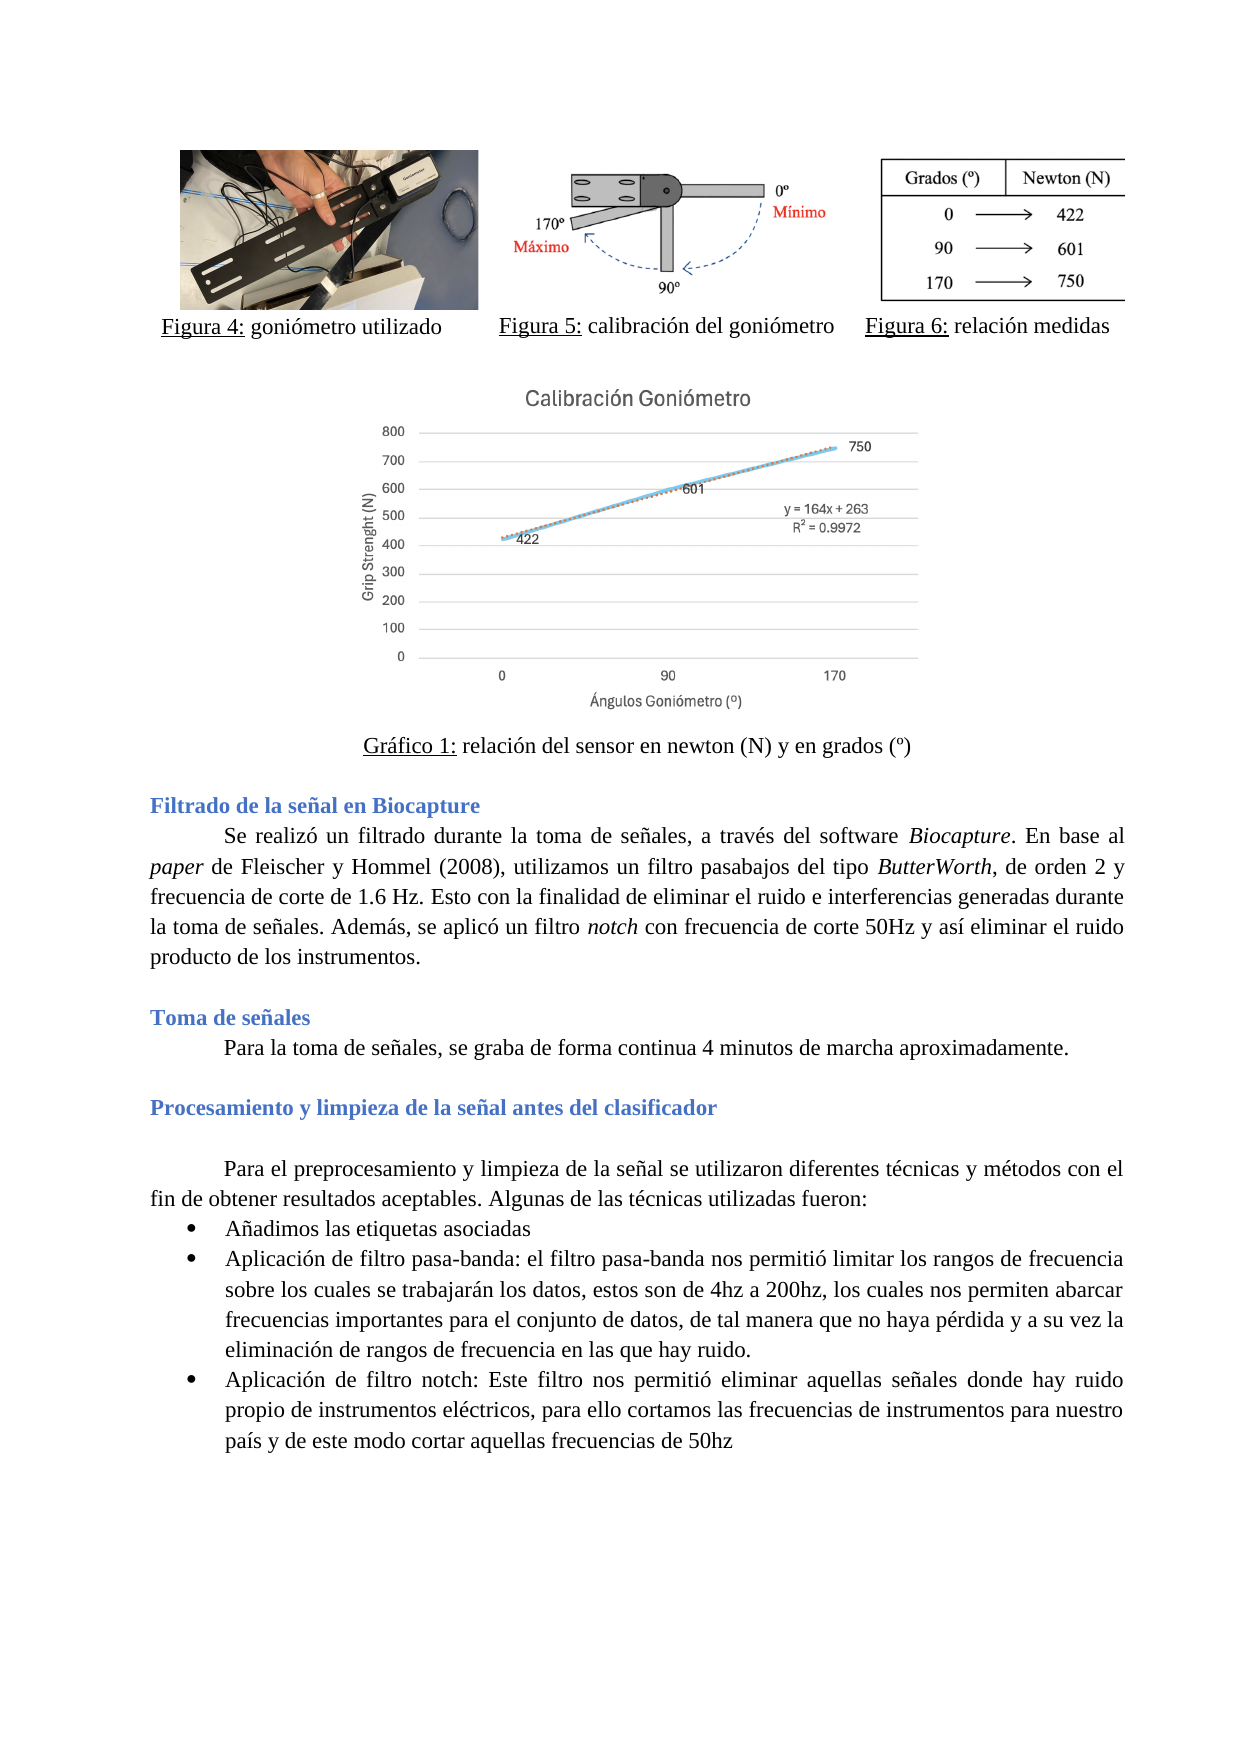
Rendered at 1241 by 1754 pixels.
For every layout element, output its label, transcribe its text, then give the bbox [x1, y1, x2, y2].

text Procesamiento y limpieza de la señal antes del clasificador [150, 1094, 1125, 1121]
list Aplicación de filtro notch: Este filtro nos permitió eliminar aquellas señales donde hay ruido propio de instrumentos eléctricos, para ello cortamos las frecuencias de instrumentos para nuestro país y de este modo cortar aquellas frecuencias de 50hz [187, 1366, 1125, 1453]
list Aplicación de filtro pasa-banda: el filtro pasa-banda nos permitió limitar los rangos de frecuencia sobre los cuales se trabajarán los datos, estos son de 4hz a 200hz, los cuales nos permiten abarcar frecuencias importantes para el conjunto de datos, de tal manera que no haya pérdida y a su vez la eliminación de rangos de frecuencia en las que hay ruido. [187, 1246, 1125, 1362]
table_header Figura 6: relación medidas [850, 150, 1125, 343]
text Filtrado de la señal en Biocapture [150, 792, 1125, 819]
table_header Figura 5: calibración del goniómetro [484, 150, 850, 343]
text Para la toma de señales, se graba de forma continua 4 minutos de marcha aproximadamente. [150, 1034, 1125, 1060]
list Añadimos las etiquetas asociadas [187, 1215, 1125, 1242]
text Para el preprocesamiento y limpieza de la señal se utilizaron diferentes técnicas y métodos con el fin de obtener resultados aceptables. Algunas de las técnicas utilizadas fueron: [150, 1155, 1125, 1211]
text Toma de señales [150, 1004, 1125, 1030]
text Se realizó un filtrado durante la toma de señales, a través del software Biocapture. En base al paper de Fleischer y Hommel (2008), utilizamos un filtro pasabajos del tipo ButterWorth, de orden 2 y frecuencia de corte de 1.6 Hz. Esto con la finalidad de eliminar el ruido e interferencias generadas durante la toma de señales. Además, se aplicó un filtro notch con frecuencia de corte 50Hz y así eliminar el ruido producto de los instrumentos. [150, 823, 1125, 970]
text Gráfico 1: relación del sensor en newton (N) y en grados (º) [150, 732, 1125, 758]
table_header Figura 4: goniómetro utilizado [150, 150, 483, 343]
